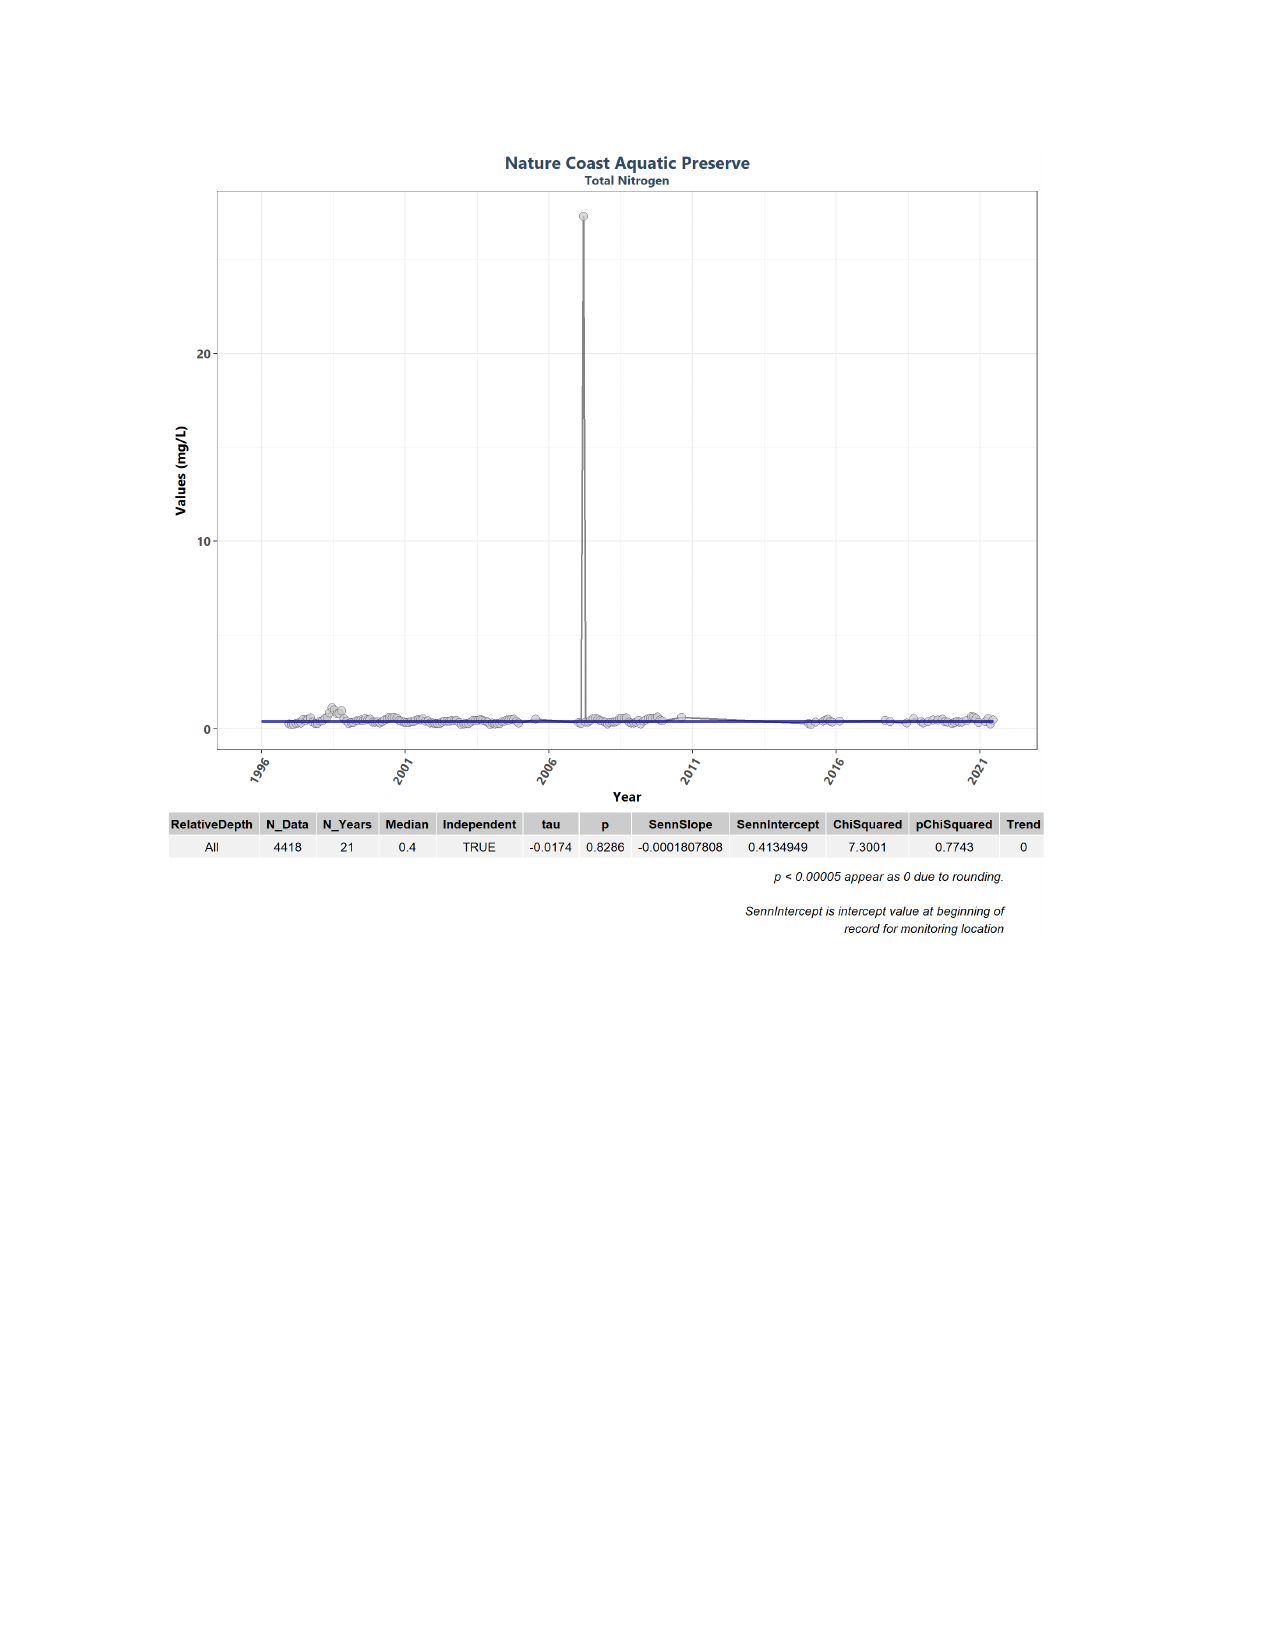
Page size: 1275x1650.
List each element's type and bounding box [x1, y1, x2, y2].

picture [168, 150, 1044, 938]
